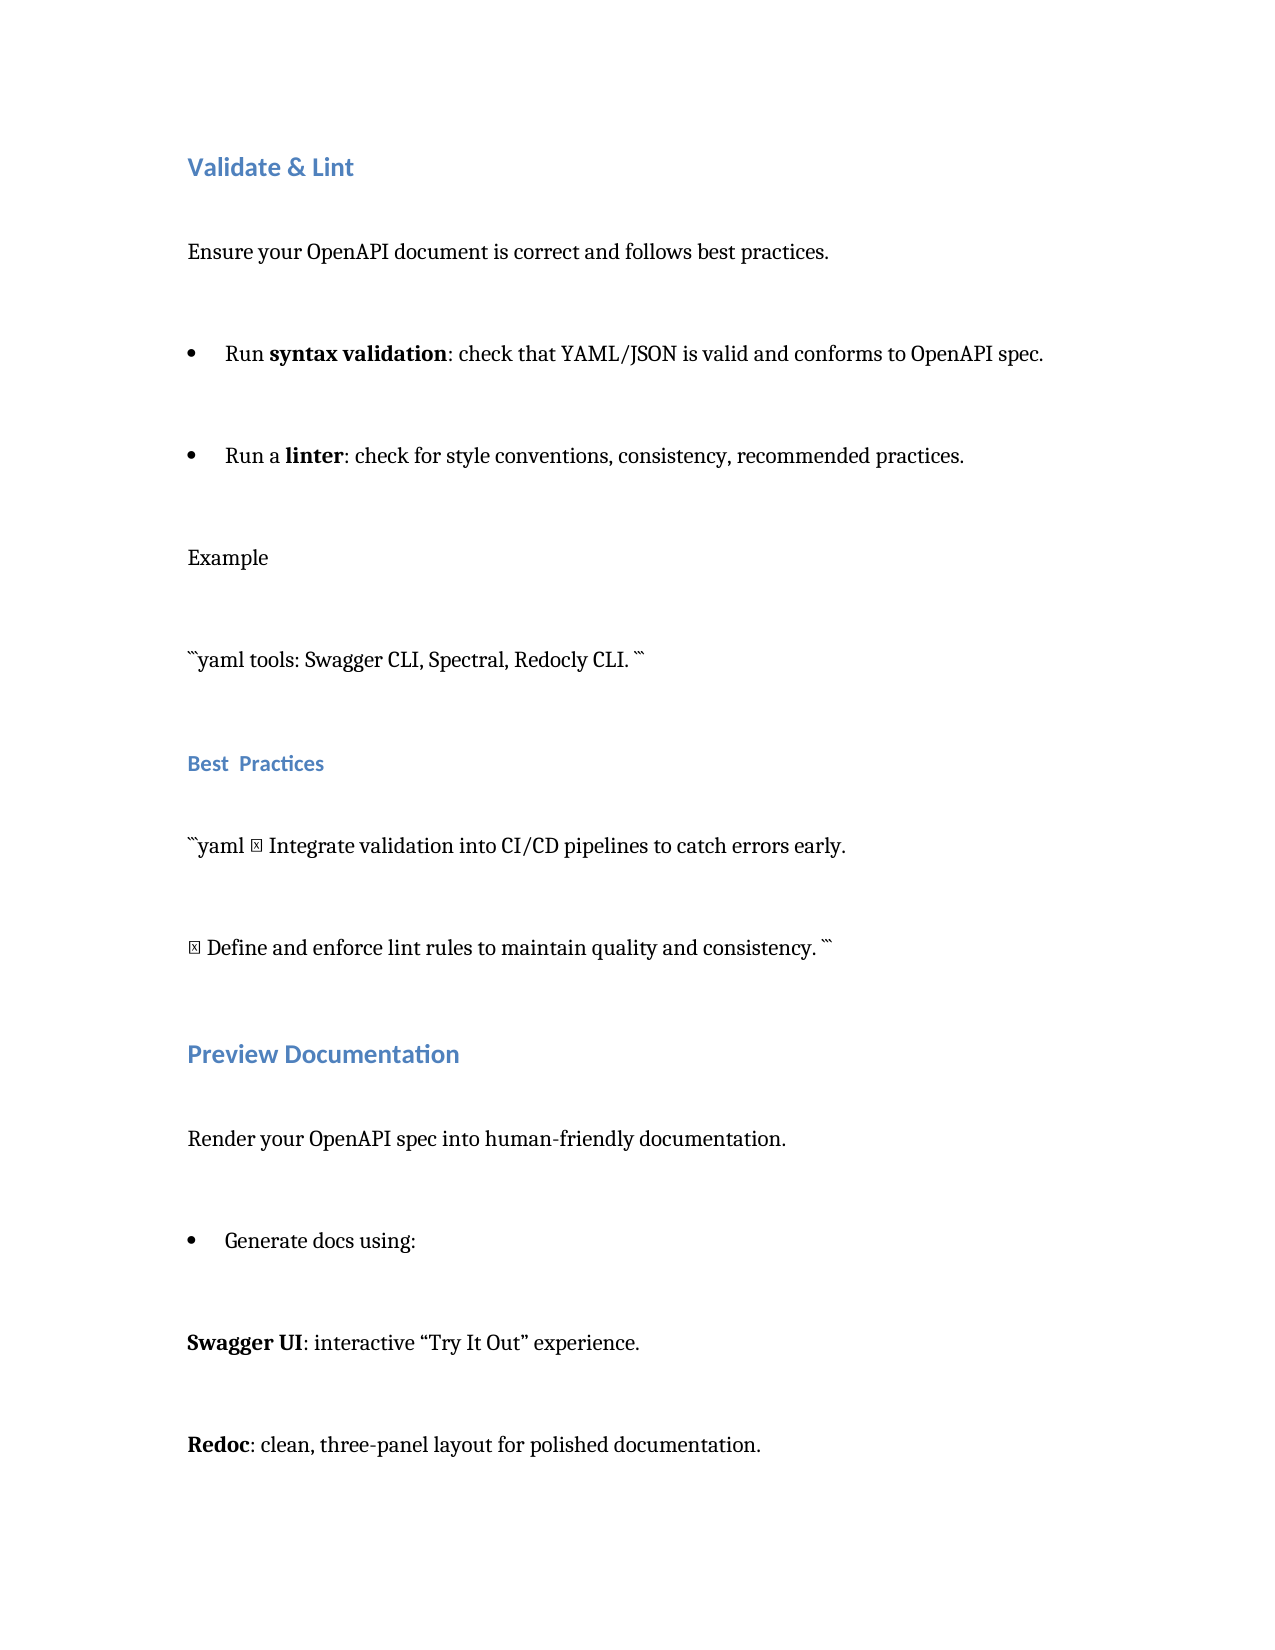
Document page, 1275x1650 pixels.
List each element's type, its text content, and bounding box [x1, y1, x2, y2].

list Run a linter: check for style conventions, consistency, recommended practices. [187, 443, 1087, 469]
text ✅ Define and enforce lint rules to maintain quality and consistency. ``` [187, 935, 1087, 961]
subtitle Validate & Lint [187, 150, 1087, 183]
list Generate docs using: [187, 1228, 1087, 1254]
text Swagger UI: interactive “Try It Out” experience. [187, 1330, 1087, 1356]
text ```yaml ✅ Integrate validation into CI/CD pipelines to catch errors early. [187, 833, 1087, 859]
subtitle Preview Documentation [187, 1037, 1087, 1070]
text Render your OpenAPI spec into human-friendly documentation. [187, 1126, 1087, 1152]
subtitle Best Practices [187, 749, 1087, 777]
text Redoc: clean, three-panel layout for polished documentation. [187, 1432, 1087, 1458]
text Ensure your OpenAPI document is correct and follows best practices. [187, 239, 1087, 265]
text ```yaml tools: Swagger CLI, Spectral, Redocly CLI. ``` [187, 647, 1087, 674]
list Run syntax validation: check that YAML/JSON is valid and conforms to OpenAPI spec. [187, 341, 1087, 367]
text Example [187, 545, 1087, 572]
